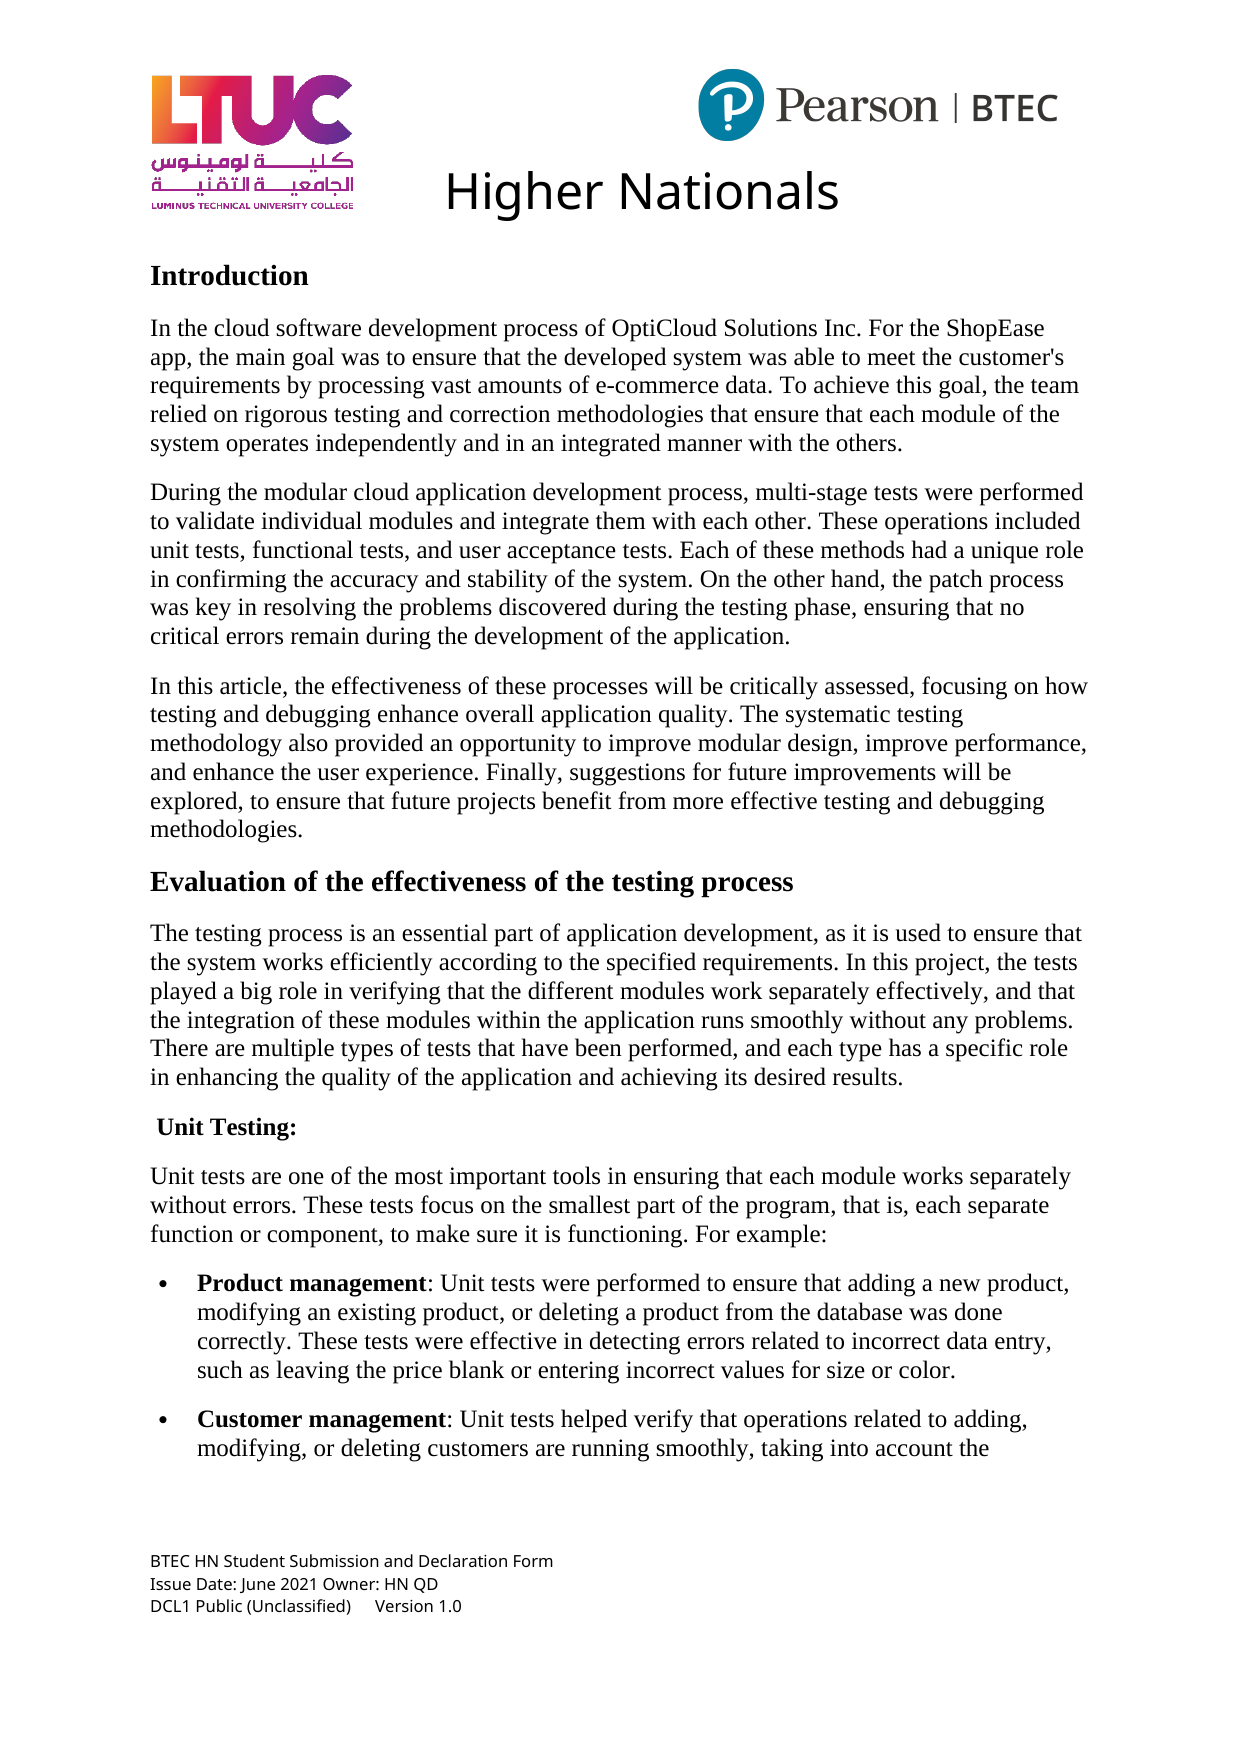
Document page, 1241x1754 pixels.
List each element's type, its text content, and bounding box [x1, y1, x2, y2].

text In this article, the effectiveness of these processes will be critically assessed, focusing on how testing and debugging enhance overall application quality. The systematic testing methodology also provided an opportunity to improve modular design, improve performance, and enhance the user experience. Finally, suggestions for future improvements will be explored, to ensure that future projects benefit from more effective testing and debugging methodologies. [150, 671, 1090, 843]
picture [690, 61, 1069, 146]
list Product management: Unit tests were performed to ensure that adding a new product, modifying an existing product, or deleting a product from the database was done correctly. These tests were effective in detecting errors related to incorrect data entry, such as leaving the price blank or entering incorrect values for size or color. [159, 1268, 1090, 1383]
text During the modular cloud application development process, multi-stage tests were performed to validate individual modules and integrate them with each other. These operations included unit tests, functional tests, and user acceptance tests. Each of these methods had a unique role in confirming the accuracy and stability of the system. On the other hand, the patch process was key in resolving the problems discovered during the testing phase, ensuring that no critical errors remain during the development of the application. [150, 477, 1090, 650]
text Unit Testing: [150, 1112, 1090, 1141]
text The testing process is an essential part of application development, as it is used to ensure that the system works efficiently according to the specified requirements. In this project, the tests played a big role in verifying that the different modules work separately effectively, and that the integration of these modules within the application runs smoothly without any problems. There are multiple types of tests that have been performed, and each type has a specific role in enhancing the quality of the application and achieving its desired results. [150, 918, 1090, 1091]
text Introduction [150, 258, 1090, 292]
text In the cloud software development process of OptiCloud Solutions Inc. For the ShopEase app, the main goal was to ensure that the developed system was able to meet the customer's requirements by processing vast amounts of e-commerce data. To achieve this goal, the team relied on rigorous testing and correction methodologies that ensure that each module of the system operates independently and in an integrated manner with the others. [150, 313, 1090, 457]
picture [150, 73, 354, 210]
text Unit tests are one of the most important tools in ensuring that each module works separately without errors. These tests focus on the smallest part of the program, that is, each separate function or component, to make sure it is functioning. For example: [150, 1161, 1090, 1248]
text Evaluation of the effectiveness of the testing process [150, 864, 1090, 898]
